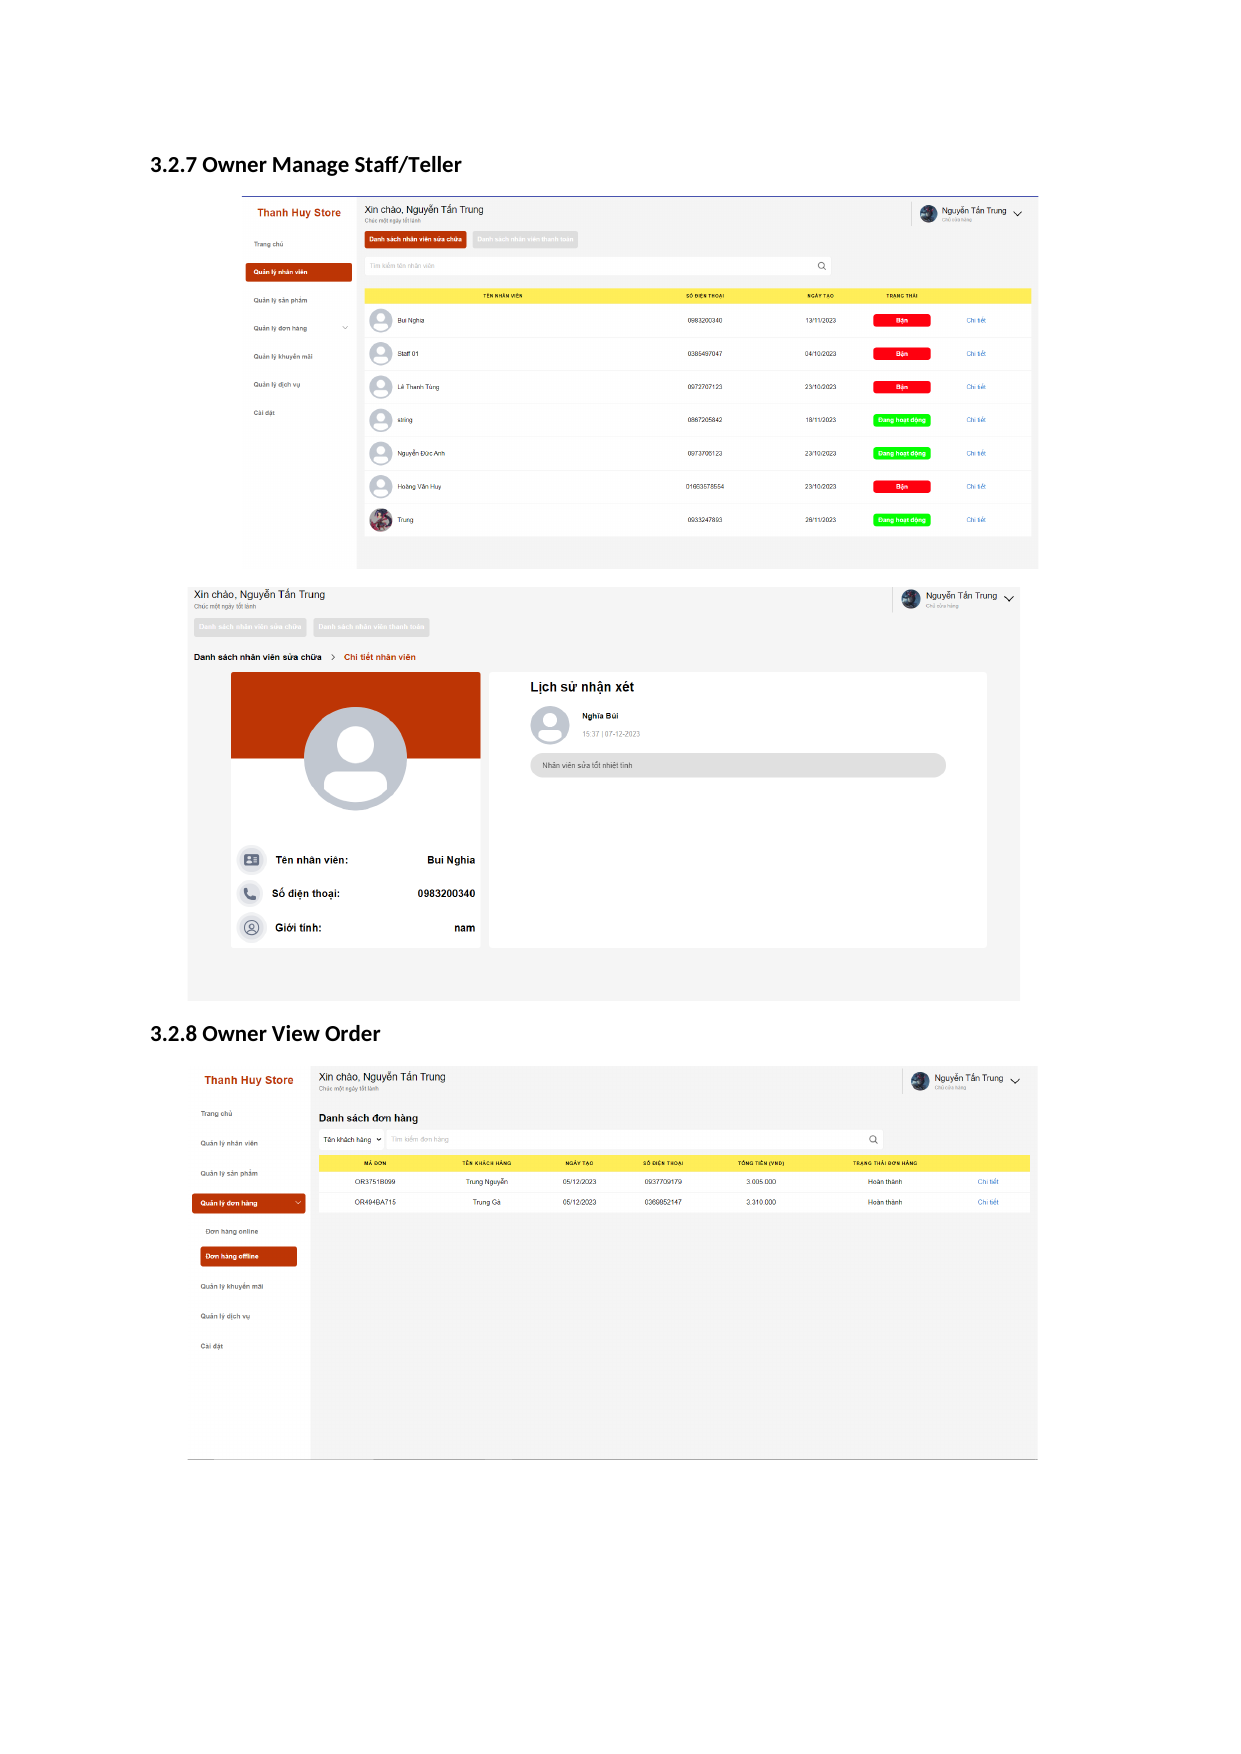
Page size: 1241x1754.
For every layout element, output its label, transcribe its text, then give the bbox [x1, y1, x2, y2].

picture [241, 196, 1039, 569]
text 3.2.8 Owner View Order [150, 1019, 1093, 1047]
picture [187, 1066, 1038, 1460]
text 3.2.7 Owner Manage Staff/Teller [150, 150, 1093, 178]
picture [187, 587, 1021, 1001]
